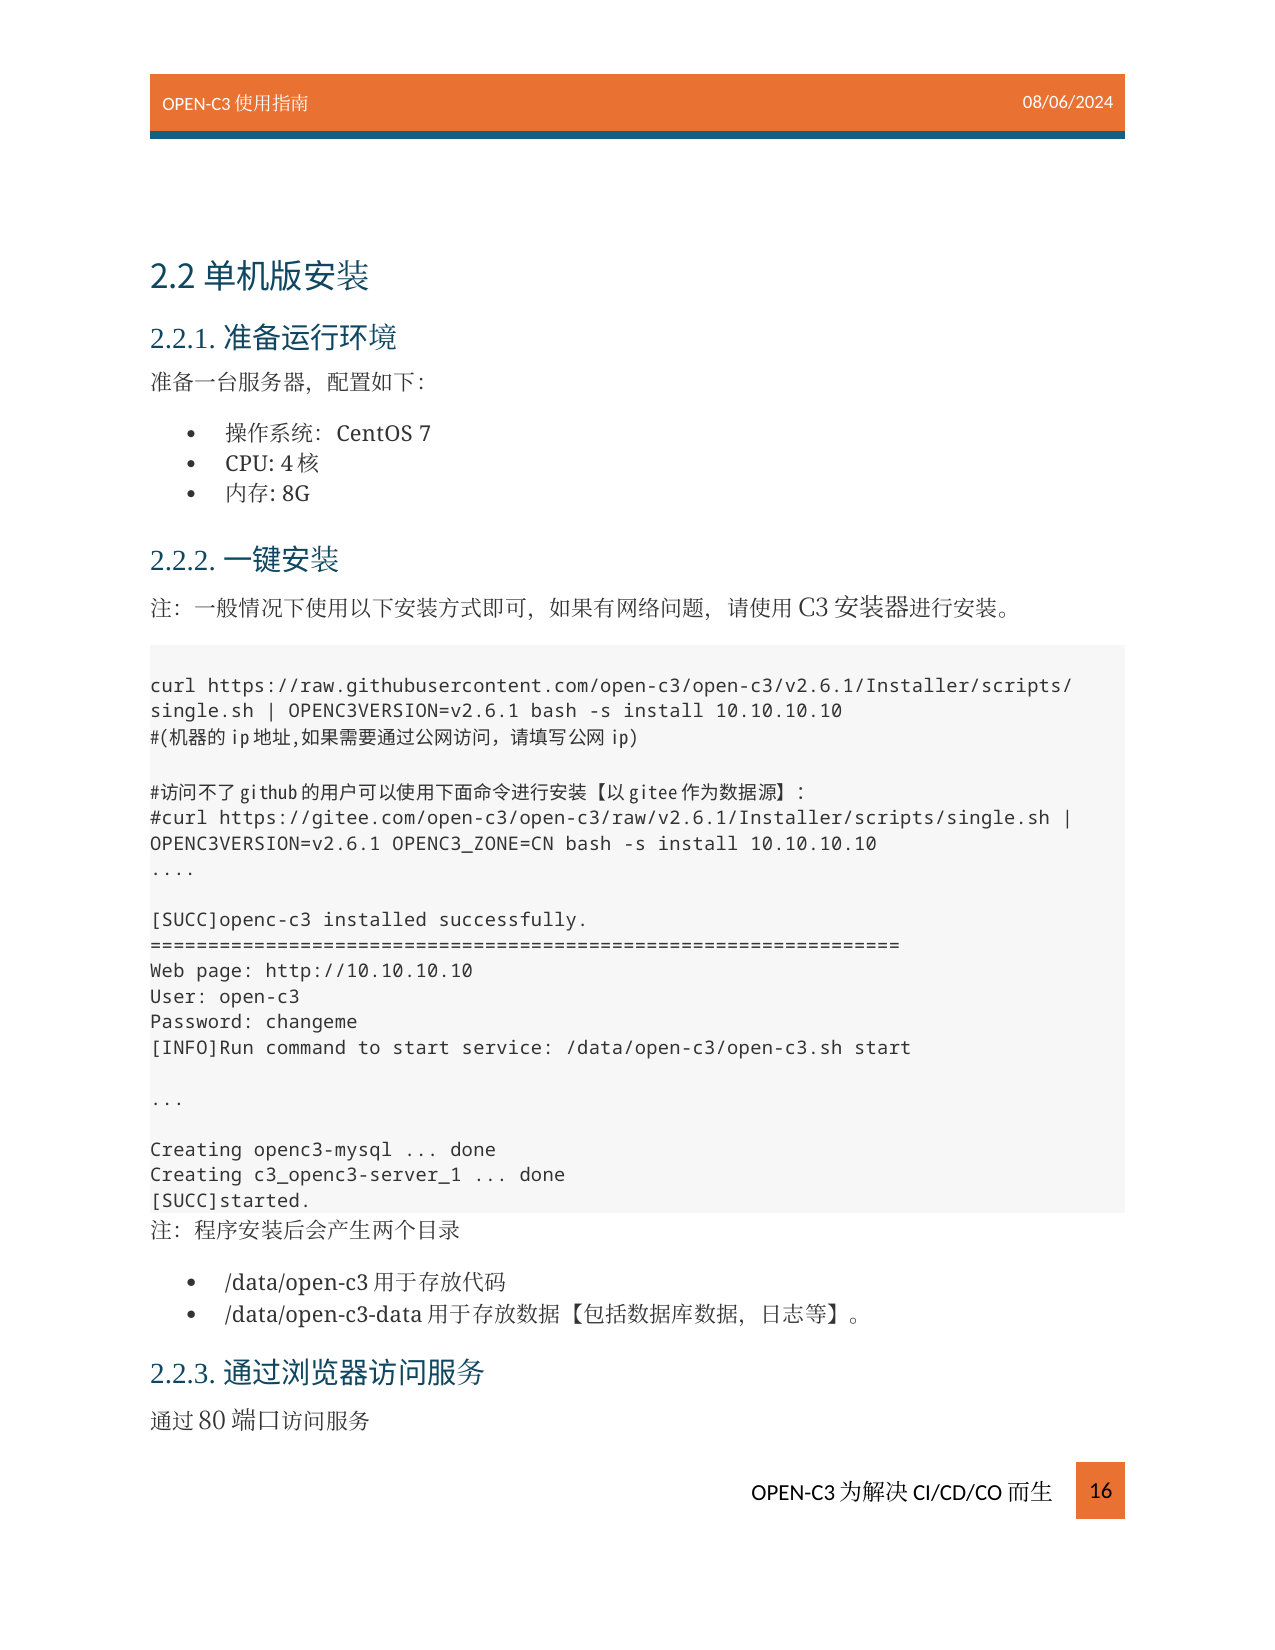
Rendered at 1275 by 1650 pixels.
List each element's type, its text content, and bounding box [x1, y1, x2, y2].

text Creating c3_openc3-server_1 ... done [150, 1162, 1125, 1187]
subtitle 2.2单机版安装 [150, 250, 1125, 298]
text ================================================================= [150, 932, 1125, 958]
list 内存: 8G [187, 478, 1125, 508]
text 注：一般情况下使用以下安装方式即可，如果有网络问题，请使用C3安装器进行安装。 [150, 587, 1125, 623]
text #curl https://gitee.com/open-c3/open-c3/raw/v2.6.1/Installer/scripts/single.sh | OPENC3VERSION=v2.6.1 OPENC3_ZONE=CN bash -s install 10.10.10.10 [150, 804, 1125, 856]
text [INFO]Run command to start service: /data/open-c3/open-c3.sh start [150, 1034, 1125, 1060]
text [SUCC]started. [150, 1187, 1125, 1213]
text Web page: http://10.10.10.10 [150, 958, 1125, 983]
list 操作系统：CentOS 7 [187, 418, 1125, 448]
list /data/open-c3用于存放代码 [187, 1266, 1125, 1297]
text ... [150, 1085, 1125, 1111]
text curl https://raw.githubusercontent.com/open-c3/open-c3/v2.6.1/Installer/scripts/single.sh | OPENC3VERSION=v2.6.1 bash -s install 10.10.10.10 [150, 672, 1125, 723]
subtitle 2.2.1. 准备运行环境 [150, 315, 1125, 357]
text User: open-c3 [150, 983, 1125, 1009]
text #访问不了github的用户可以使用下面命令进行安装【以gitee作为数据源】： [150, 777, 1125, 804]
list CPU: 4核 [187, 448, 1125, 478]
text 通过80端口访问服务 [150, 1401, 1125, 1436]
text 准备一台服务器，配置如下： [150, 366, 1125, 397]
text #(机器的ip地址,如果需要通过公网访问，请填写公网ip) [150, 723, 1125, 750]
text Creating openc3-mysql ... done [150, 1136, 1125, 1162]
text .... [150, 856, 1125, 881]
text [SUCC]openc-c3 installed successfully. [150, 907, 1125, 932]
list /data/open-c3-data用于存放数据【包括数据库数据，日志等】。 [187, 1297, 1125, 1329]
subtitle 2.2.3. 通过浏览器访问服务 [150, 1350, 1125, 1392]
subtitle 2.2.2. 一键安装 [150, 537, 1125, 579]
text Password: changeme [150, 1009, 1125, 1034]
text 注：程序安装后会产生两个目录 [150, 1213, 1125, 1244]
